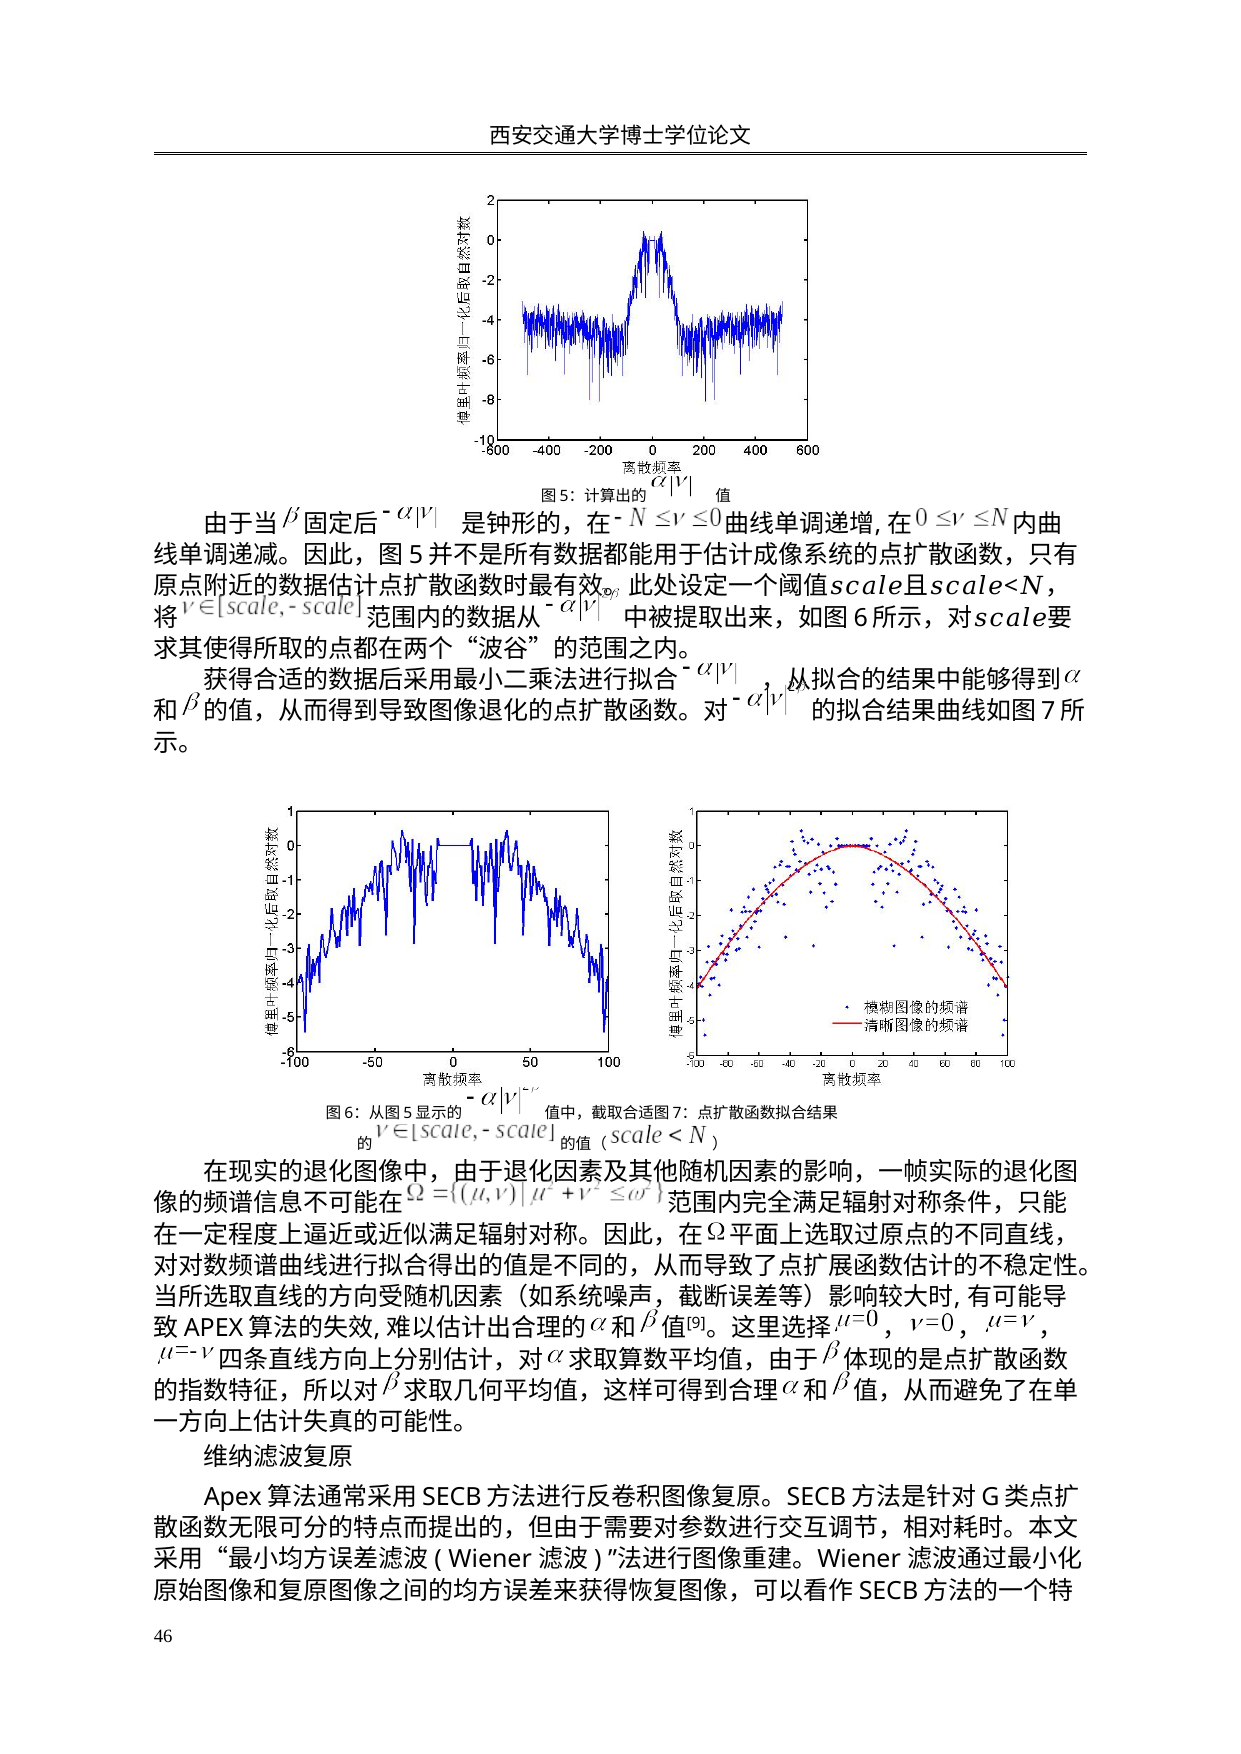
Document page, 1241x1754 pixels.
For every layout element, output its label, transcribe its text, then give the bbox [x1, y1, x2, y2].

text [153, 1480, 1087, 1605]
picture [445, 177, 845, 476]
text 由于当固定后是钟形的，在曲线单调递增, 在内曲线单调递减。因此，图5并不是所有数据都能用于估计成像系统的点扩散函数，只有原点附近的数据估计点扩散函数时最有效。此处设定一个阈值𝑠𝑐𝑎𝑙𝑒且𝑠𝑐𝑎𝑙𝑒<𝑁，将范围内的数据从中被提取出来，如图6所示，对𝑠𝑐𝑎𝑙𝑒要求其使得所取的点都在两个“波谷”的范围之内。 [153, 507, 1087, 663]
text 获得合适的数据后采用最小二乘法进行拟合，从拟合的结果中能够得到和的值，从而得到导致图像退化的点扩散函数。对的拟合结果曲线如图7所示。 [153, 663, 1087, 757]
picture [246, 788, 1045, 1088]
text 在现实的退化图像中，由于退化因素及其他随机因素的影响，一帧实际的退化图像的频谱信息不可能在范围内完全满足辐射对称条件，只能在一定程度上逼近或近似满足辐射对称。因此，在平面上选取过原点的不同直线，对对数频谱曲线进行拟合得出的值是不同的，从而导致了点扩展函数估计的不稳定性。当所选取直线的方向受随机因素（如系统噪声，截断误差等）影响较大时, 有可能导致APEX算法的失效, 难以估计出合理的和值[9]。这里选择，，，四条直线方向上分别估计，对求取算数平均值，由于体现的是点扩散函数的指数特征，所以对求取几何平均值，这样可得到合理和值，从而避免了在单一方向上估计失真的可能性。 [153, 1156, 1087, 1437]
text 图5：计算出的值 [153, 476, 1087, 507]
text 的的值（） [153, 1124, 1087, 1156]
text 维纳滤波复原 [153, 1437, 1087, 1473]
text 图6：从图5显示的值中，截取合适图7：点扩散函数拟合结果 [153, 1093, 1087, 1124]
